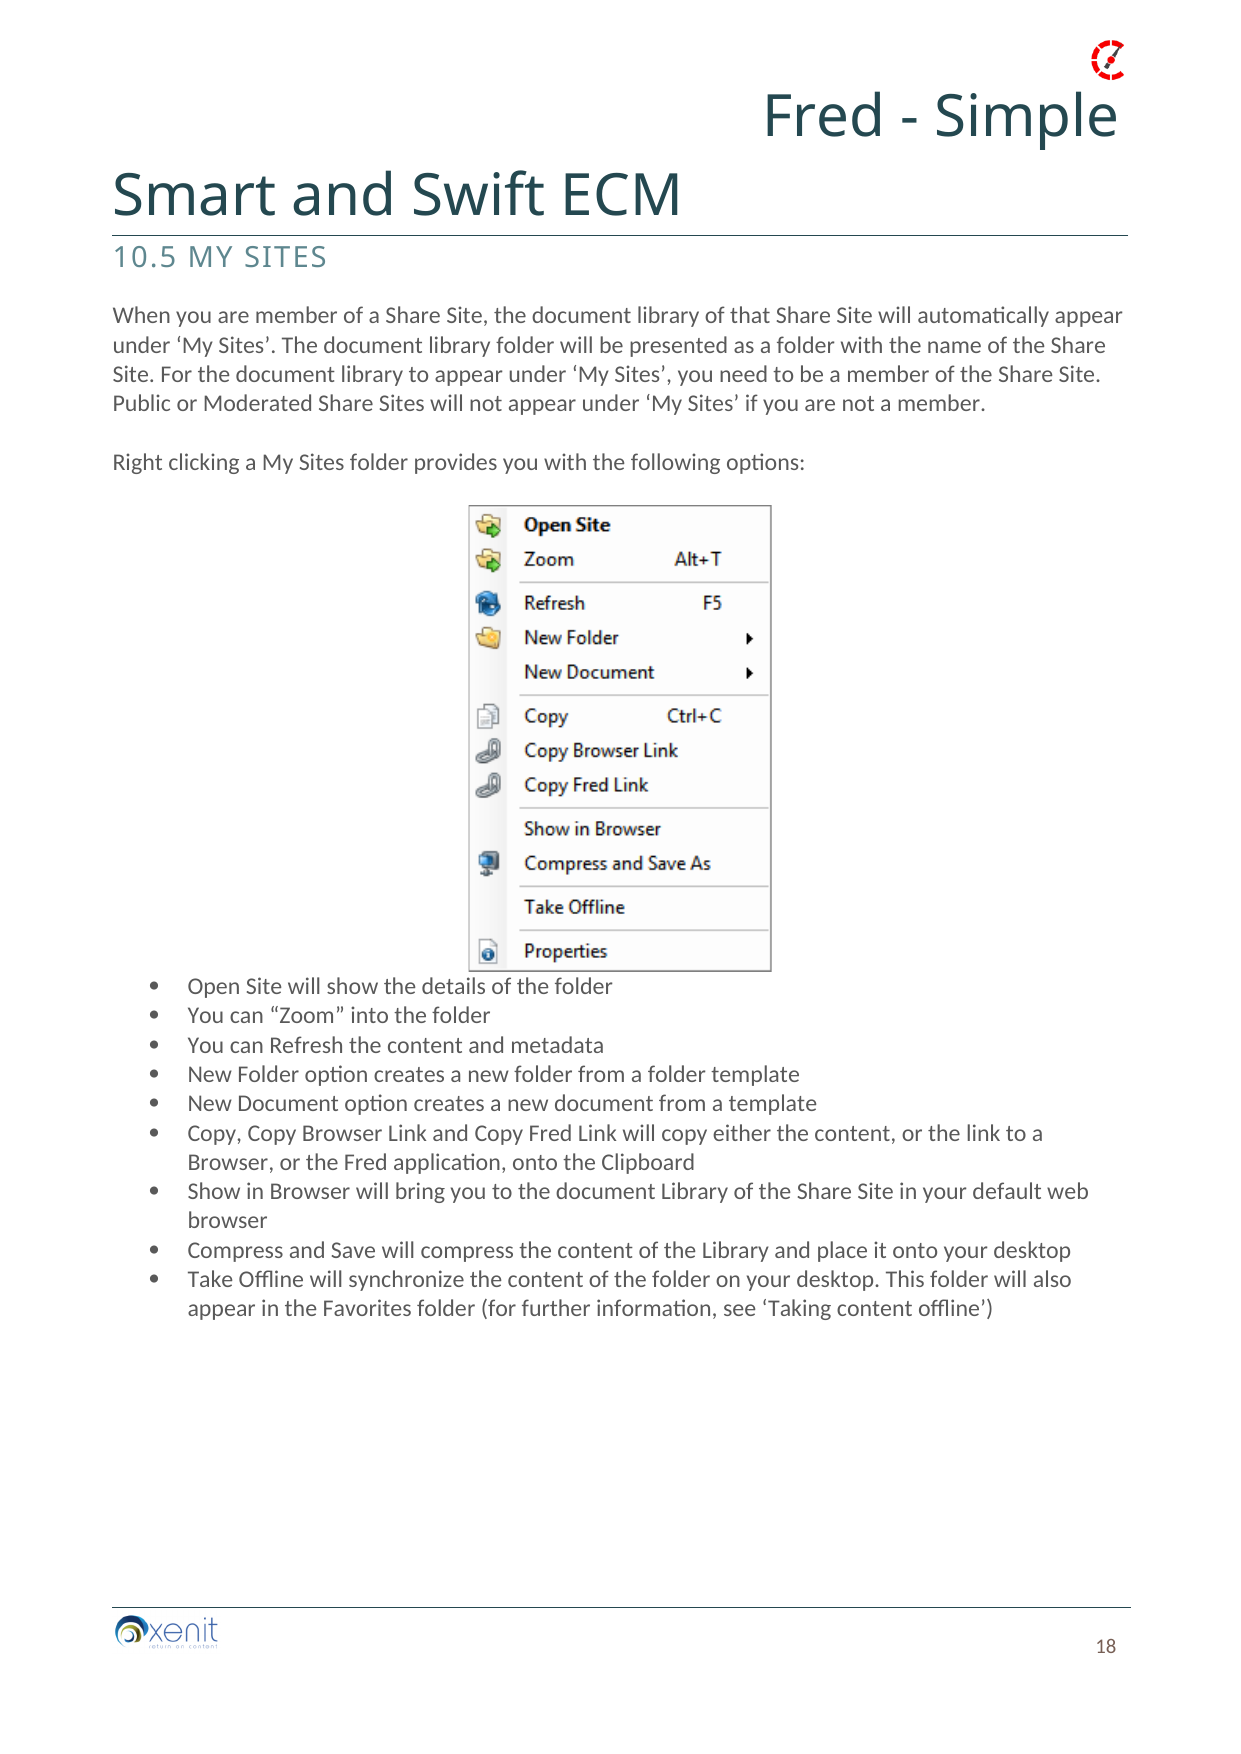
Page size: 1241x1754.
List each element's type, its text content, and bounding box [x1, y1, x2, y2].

list Copy, Copy Browser Link and Copy Fred Link will copy either the content, or the link to a Browser, or the Fred application, onto the Clipboard [150, 1118, 1128, 1176]
picture [1087, 37, 1130, 83]
list New Folder option creates a new folder from a folder template [150, 1059, 1128, 1088]
list Show in Browser will bring you to the document Library of the Share Site in your default web browser [150, 1176, 1128, 1235]
text When you are member of a Share Site, the document library of that Share Site will automatically appear under ‘My Sites’. The document library folder will be presented as a folder with the name of the Share Site. For the document library to appear under ‘My Sites’, you need to be a member of the Share Site. Public or Moderated Share Sites will not appear under ‘My Sites’ if you are not a member. [112, 301, 1128, 418]
list You can “Zoom” into the folder [150, 1001, 1128, 1030]
list Open Site will show the details of the folder [150, 971, 1128, 1001]
picture [112, 1610, 222, 1654]
list You can Refresh the content and metadata [150, 1030, 1128, 1059]
picture [468, 505, 772, 972]
list Compress and Save will compress the content of the Library and place it onto your desktop [150, 1235, 1128, 1264]
subtitle My Sites [112, 236, 1128, 276]
list Take Offline will synchronize the content of the folder on your desktop. This folder will also appear in the Favorites folder (for further information, see ‘Taking content offline’) [150, 1264, 1128, 1322]
text Right clicking a My Sites folder provides you with the following options: [112, 447, 1128, 476]
list New Document option creates a new document from a template [150, 1088, 1128, 1118]
